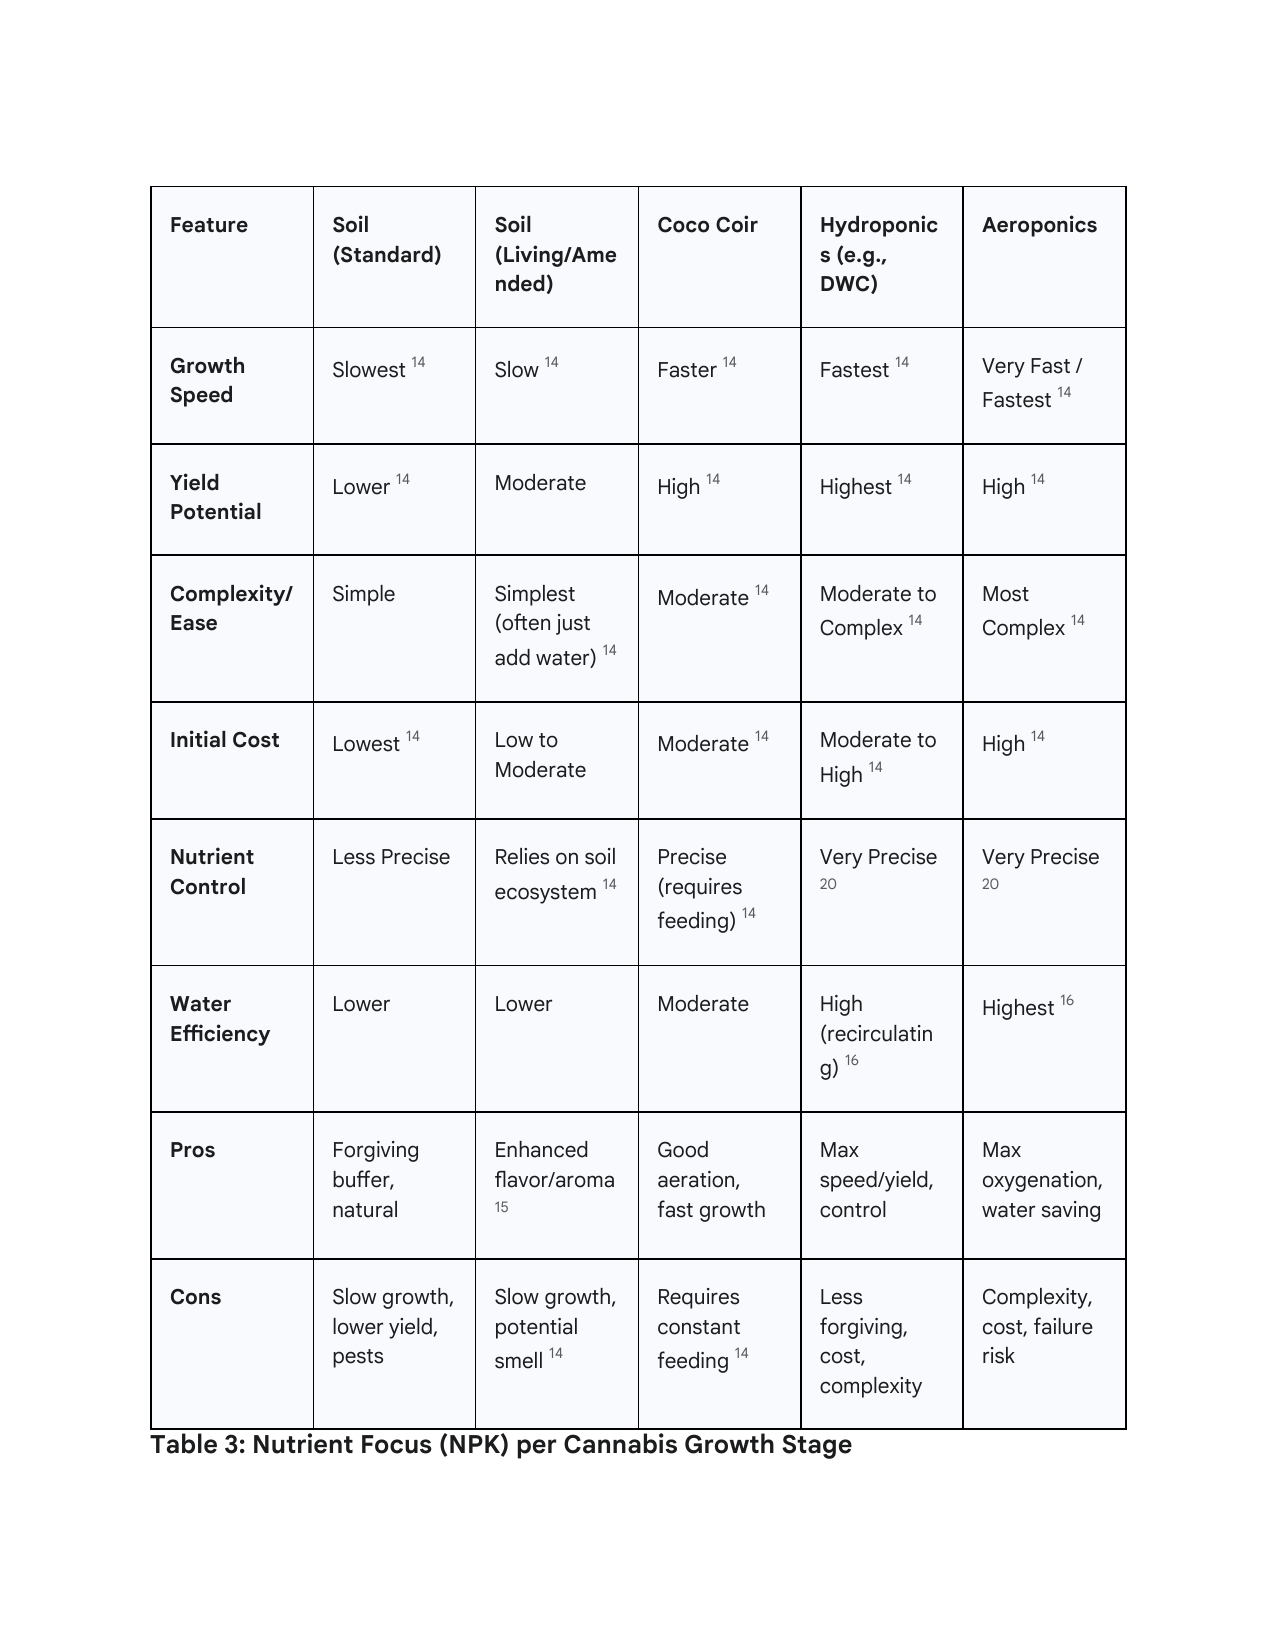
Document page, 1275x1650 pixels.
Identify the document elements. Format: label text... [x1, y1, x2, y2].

table_cell Moderate [476, 445, 638, 554]
table_cell Very Fast / Fastest 14 [964, 328, 1125, 443]
table_cell High 14 [964, 445, 1125, 554]
table_cell Lowest 14 [314, 703, 475, 818]
table_cell Most Complex 14 [964, 556, 1125, 701]
table_cell Lower 14 [314, 445, 475, 554]
table_cell Faster 14 [639, 328, 800, 443]
table_cell Enhanced flavor/aroma 15 [476, 1113, 638, 1258]
table_cell Simple [314, 556, 475, 701]
table_cell Forgiving buffer, natural [314, 1113, 475, 1258]
table_header Hydroponics (e.g., DWC) [802, 187, 962, 326]
table_cell Highest 14 [802, 445, 962, 554]
table_cell Growth Speed [152, 328, 313, 443]
table_cell Moderate [639, 966, 800, 1111]
table_cell Highest 16 [964, 966, 1125, 1111]
table_cell High (recirculating) 16 [802, 966, 962, 1111]
table_cell Slow 14 [476, 328, 638, 443]
table_cell Initial Cost [152, 703, 313, 818]
table_cell Simplest (often just add water) 14 [476, 556, 638, 701]
table_cell Complexity, cost, failure risk [964, 1260, 1125, 1428]
table_cell Fastest 14 [802, 328, 962, 443]
table_cell High 14 [639, 445, 800, 554]
table_cell Very Precise 20 [802, 820, 962, 964]
table_cell Nutrient Control [152, 820, 313, 964]
table_cell Lower [314, 966, 475, 1111]
table_cell Moderate to Complex 14 [802, 556, 962, 701]
table_cell Yield Potential [152, 445, 313, 554]
table_cell Max oxygenation, water saving [964, 1113, 1125, 1258]
table_cell Low to Moderate [476, 703, 638, 818]
text Table 3: Nutrient Focus (NPK) per Cannabis Growth Stage [150, 1430, 1125, 1461]
table_cell Less forgiving, cost, complexity [802, 1260, 962, 1428]
table_header Aeroponics [964, 187, 1125, 326]
table_cell Less Precise [314, 820, 475, 964]
table_header Soil (Living/Amended) [476, 187, 638, 326]
table_cell Max speed/yield, control [802, 1113, 962, 1258]
table_header Soil (Standard) [314, 187, 475, 326]
table_cell High 14 [964, 703, 1125, 818]
table_cell Complexity/Ease [152, 556, 313, 701]
table_cell Very Precise 20 [964, 820, 1125, 964]
table_cell Precise (requires feeding) 14 [639, 820, 800, 964]
table_header Feature [152, 187, 313, 326]
table_cell Pros [152, 1113, 313, 1258]
table_cell Moderate 14 [639, 556, 800, 701]
table_cell Slow growth, lower yield, pests [314, 1260, 475, 1428]
table_cell Slowest 14 [314, 328, 475, 443]
table_cell Moderate 14 [639, 703, 800, 818]
table_cell Requires constant feeding 14 [639, 1260, 800, 1428]
table_cell Lower [476, 966, 638, 1111]
table_cell Water Efficiency [152, 966, 313, 1111]
table_cell Relies on soil ecosystem 14 [476, 820, 638, 964]
table_cell Slow growth, potential smell 14 [476, 1260, 638, 1428]
table_cell Cons [152, 1260, 313, 1428]
table_cell Good aeration, fast growth [639, 1113, 800, 1258]
table_cell Moderate to High 14 [802, 703, 962, 818]
table_header Coco Coir [639, 187, 800, 326]
